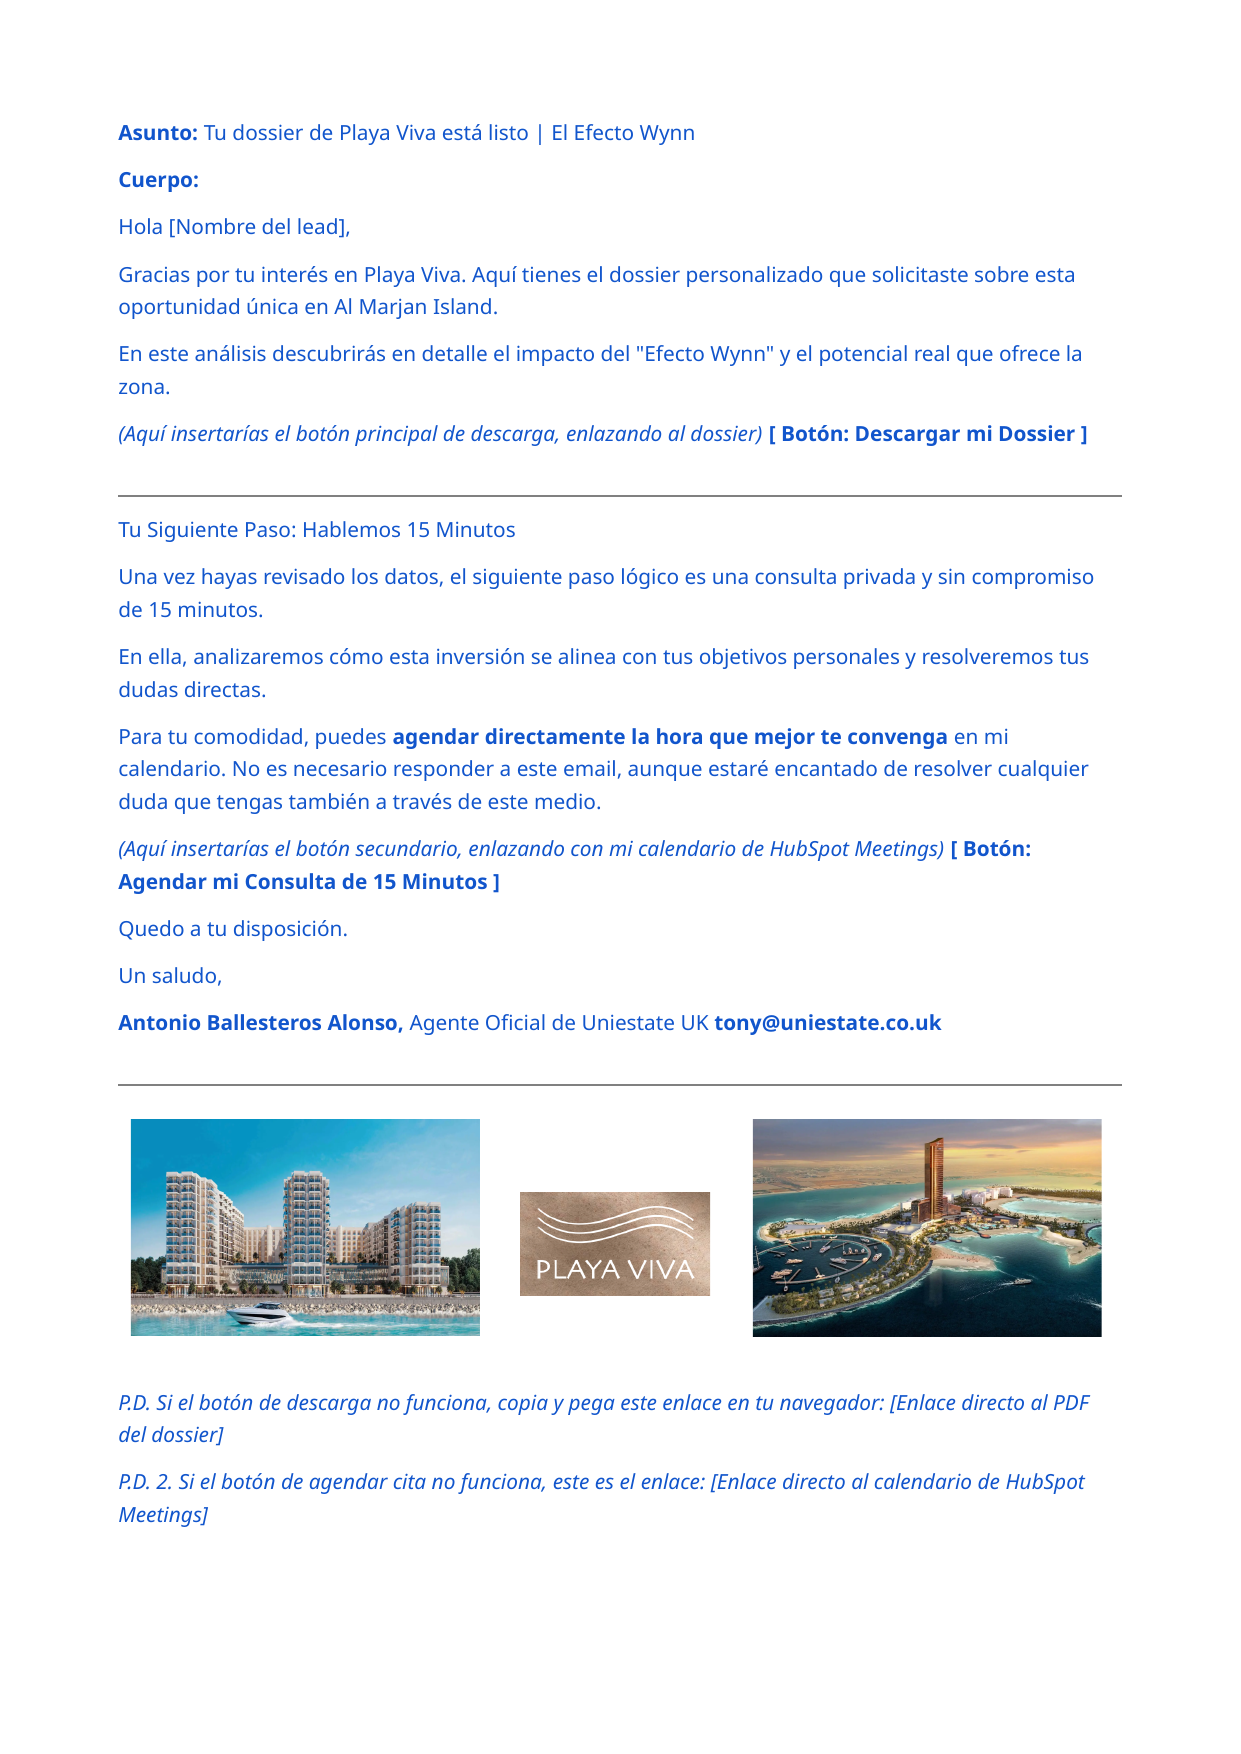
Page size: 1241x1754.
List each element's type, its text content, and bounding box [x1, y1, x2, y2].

text Quedo a tu disposición. [118, 914, 1122, 943]
text Asunto: Tu dossier de Playa Viva está listo | El Efecto Wynn [118, 118, 1122, 147]
text P.D. Si el botón de descarga no funciona, copia y pega este enlace en tu navegador: [Enlace directo al PDF del dossier] [118, 1388, 1122, 1449]
text En este análisis descubrirás en detalle el impacto del "Efecto Wynn" y el potencial real que ofrece la zona. [118, 339, 1122, 401]
text (Aquí insertarías el botón principal de descarga, enlazando al dossier) [ Botón: Descargar mi Dossier ] [118, 419, 1122, 448]
text En ella, analizaremos cómo esta inversión se alinea con tus objetivos personales y resolveremos tus dudas directas. [118, 642, 1122, 703]
picture [752, 1119, 1102, 1337]
text (Aquí insertarías el botón secundario, enlazando con mi calendario de HubSpot Meetings) [ Botón: Agendar mi Consulta de 15 Minutos ] [118, 834, 1122, 895]
picture [130, 1119, 480, 1336]
text Hola [Nombre del lead], [118, 212, 1122, 241]
text P.D. 2. Si el botón de agendar cita no funciona, este es el enlace: [Enlace directo al calendario de HubSpot Meetings] [118, 1467, 1122, 1528]
text Un saludo, [118, 961, 1122, 990]
text Una vez hayas revisado los datos, el siguiente paso lógico es una consulta privada y sin compromiso de 15 minutos. [118, 562, 1122, 623]
text Antonio Ballesteros Alonso, Agente Oficial de Uniestate UK tony@uniestate.co.uk [118, 1008, 1122, 1037]
text Gracias por tu interés en Playa Viva. Aquí tienes el dossier personalizado que solicitaste sobre esta oportunidad única en Al Marjan Island. [118, 260, 1122, 321]
text Cuerpo: [118, 165, 1122, 194]
text Para tu comodidad, puedes agendar directamente la hora que mejor te convenga en mi calendario. No es necesario responder a este email, aunque estaré encantado de resolver cualquier duda que tengas también a través de este medio. [118, 722, 1122, 816]
picture [520, 1192, 711, 1296]
subtitle Tu Siguiente Paso: Hablemos 15 Minutos [118, 515, 1122, 544]
